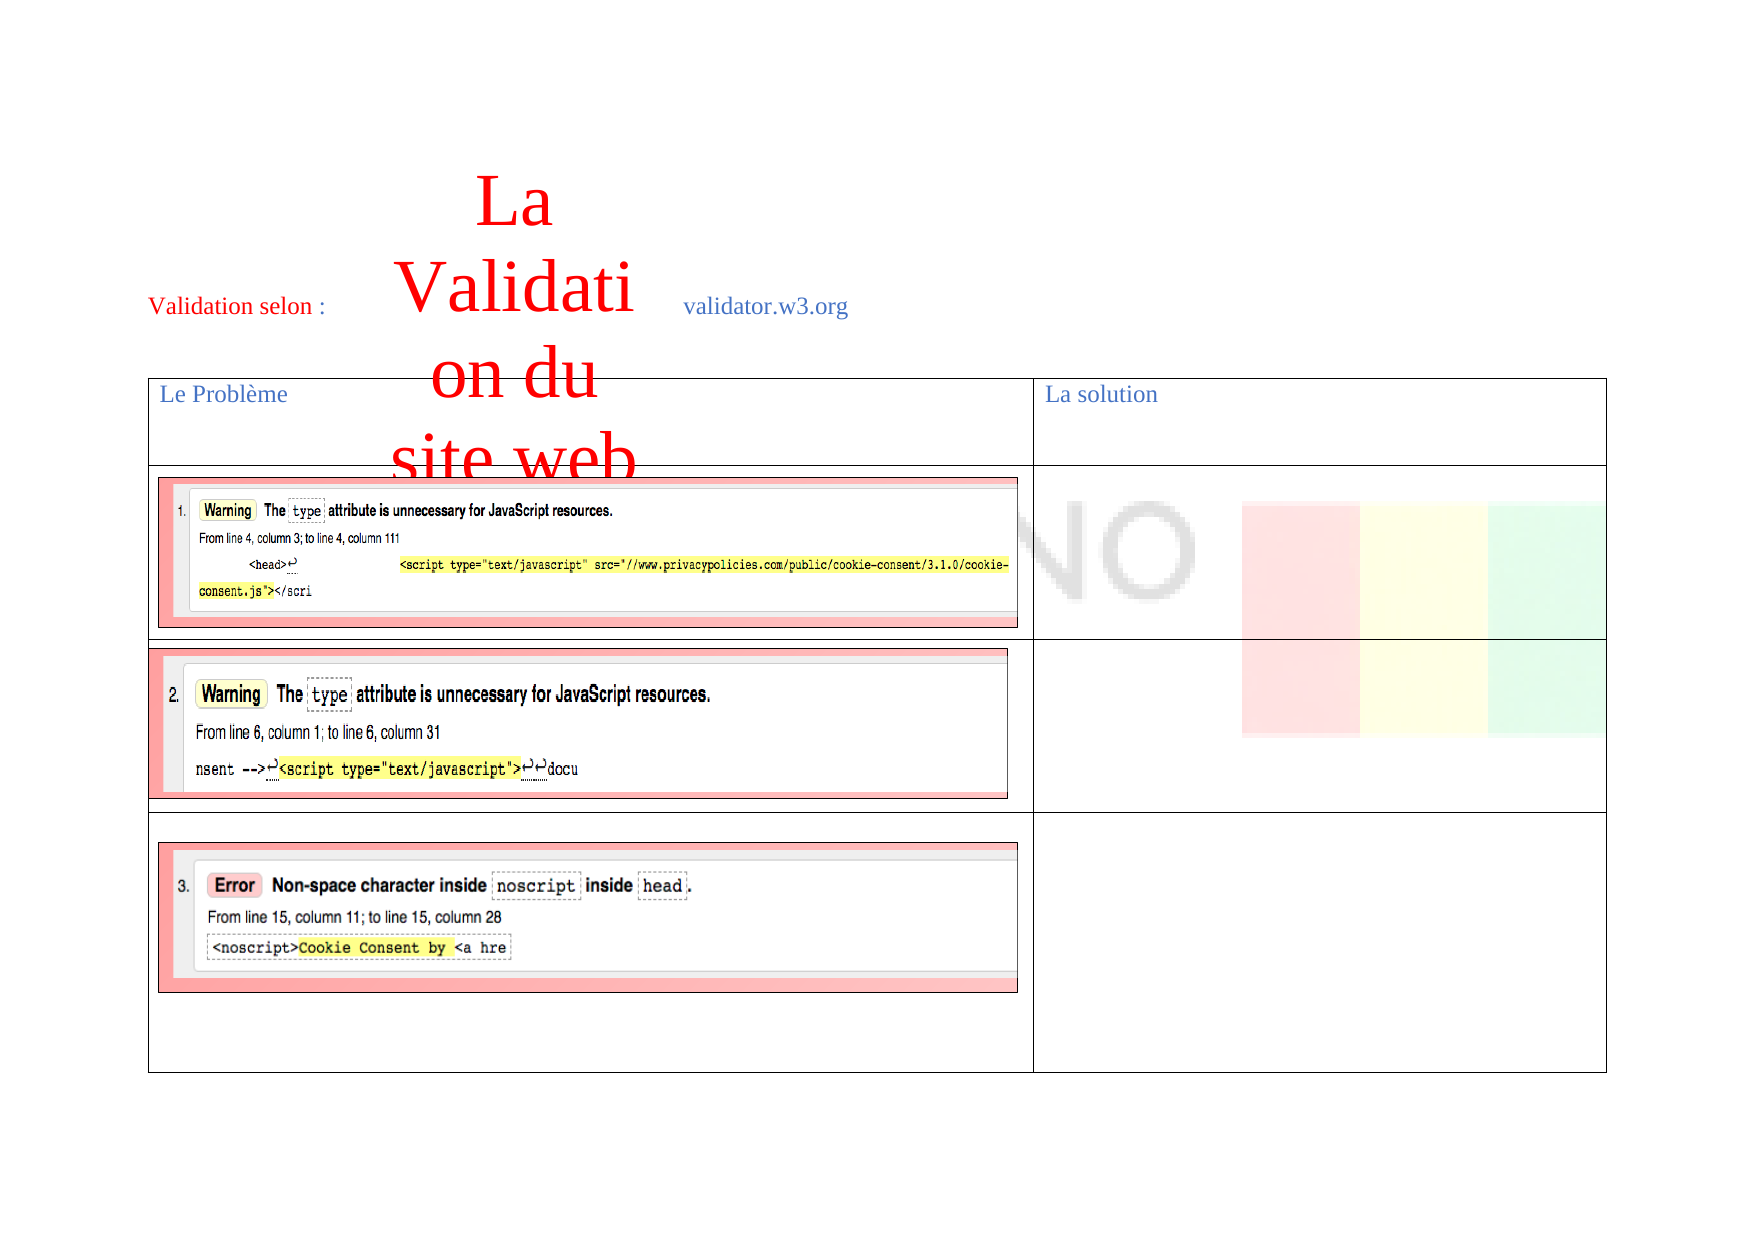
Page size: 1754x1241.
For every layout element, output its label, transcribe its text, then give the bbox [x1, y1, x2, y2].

picture [173, 850, 1018, 978]
table_header Le Problème [149, 379, 1033, 465]
table_cell [1034, 466, 1606, 638]
table_cell [149, 813, 1033, 1072]
text Validation selon : validator.w3.org [148, 291, 1606, 320]
picture [173, 484, 1018, 617]
table_cell [149, 466, 1033, 638]
table_header La solution [1034, 379, 1606, 465]
table_cell [1034, 813, 1606, 1072]
table_cell [149, 640, 1033, 812]
table_cell [1034, 640, 1606, 812]
picture [163, 656, 1008, 792]
